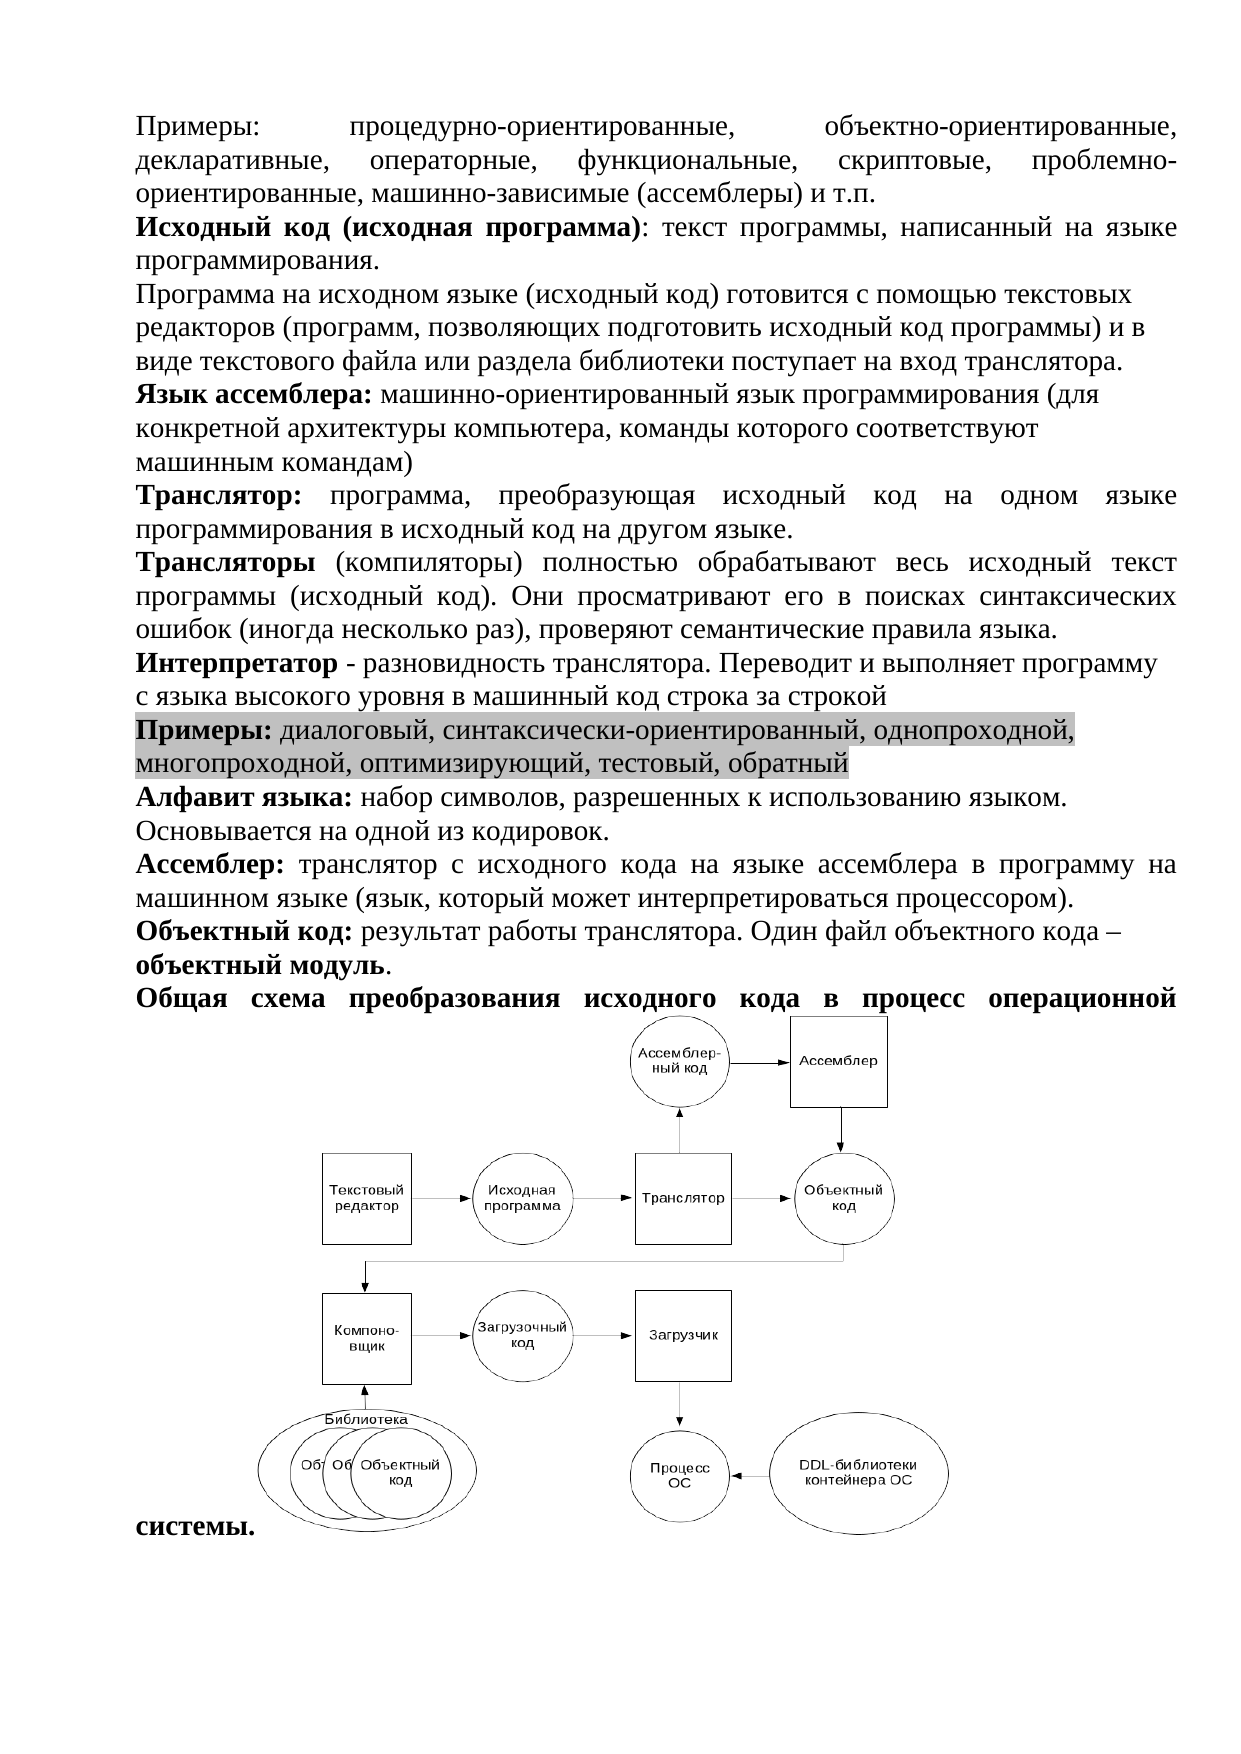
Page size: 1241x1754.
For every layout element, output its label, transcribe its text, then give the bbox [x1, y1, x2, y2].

text Программа на исходном языке (исходный код) готовится с помощью текстовых редакторов (программ, позволяющих подготовить исходный код программы) и в виде текстового файла или раздела библиотеки поступает на вход транслятора. [135, 276, 1178, 377]
list Общая схема преобразования исходного кода в процесс операционной системы. [135, 980, 1178, 1542]
text Язык ассемблера: машинно-ориентированный язык программирования (для конкретной архитектуры компьютера, команды которого соответствуют машинным командам) [135, 377, 1178, 477]
text Примеры: диалоговый, синтаксически-ориентированный, однопроходной, многопроходной, оптимизирующий, тестовый, обратный [849, 712, 1178, 779]
list Ассемблер: транслятор с исходного кода на языке ассемблера в программу на машинном языке (язык, который может интерпретироваться процессором). [135, 846, 1178, 913]
list Транслятор: программа, преобразующая исходный код на одном языке программирования в исходный код на другом языке. [135, 477, 1178, 544]
list Трансляторы (компиляторы) полностью обрабатывают весь исходный текст программы (исходный код). Они просматривают его в поисках синтаксических ошибок (иногда несколько раз), проверяют семантические правила языка. [135, 544, 1178, 645]
text Объектный код: результат работы транслятора. Один файл объектного кода – объектный модуль. [135, 913, 1178, 980]
text Интерпретатор - разновидность транслятора. Переводит и выполняет программу с языка высокого уровня в машинный код строка за строкой [135, 645, 1178, 712]
list Примеры: процедурно-ориентированные, объектно-ориентированные, декларативные, операторные, функциональные, скриптовые, проблемно-ориентированные, машинно-зависимые (ассемблеры) и т.п. [135, 108, 1178, 209]
list Исходный код (исходная программа): текст программы, написанный на языке программирования. [135, 209, 1178, 276]
text Алфавит языка: набор символов, разрешенных к использованию языком. Основывается на одной из кодировок. [135, 779, 1178, 846]
